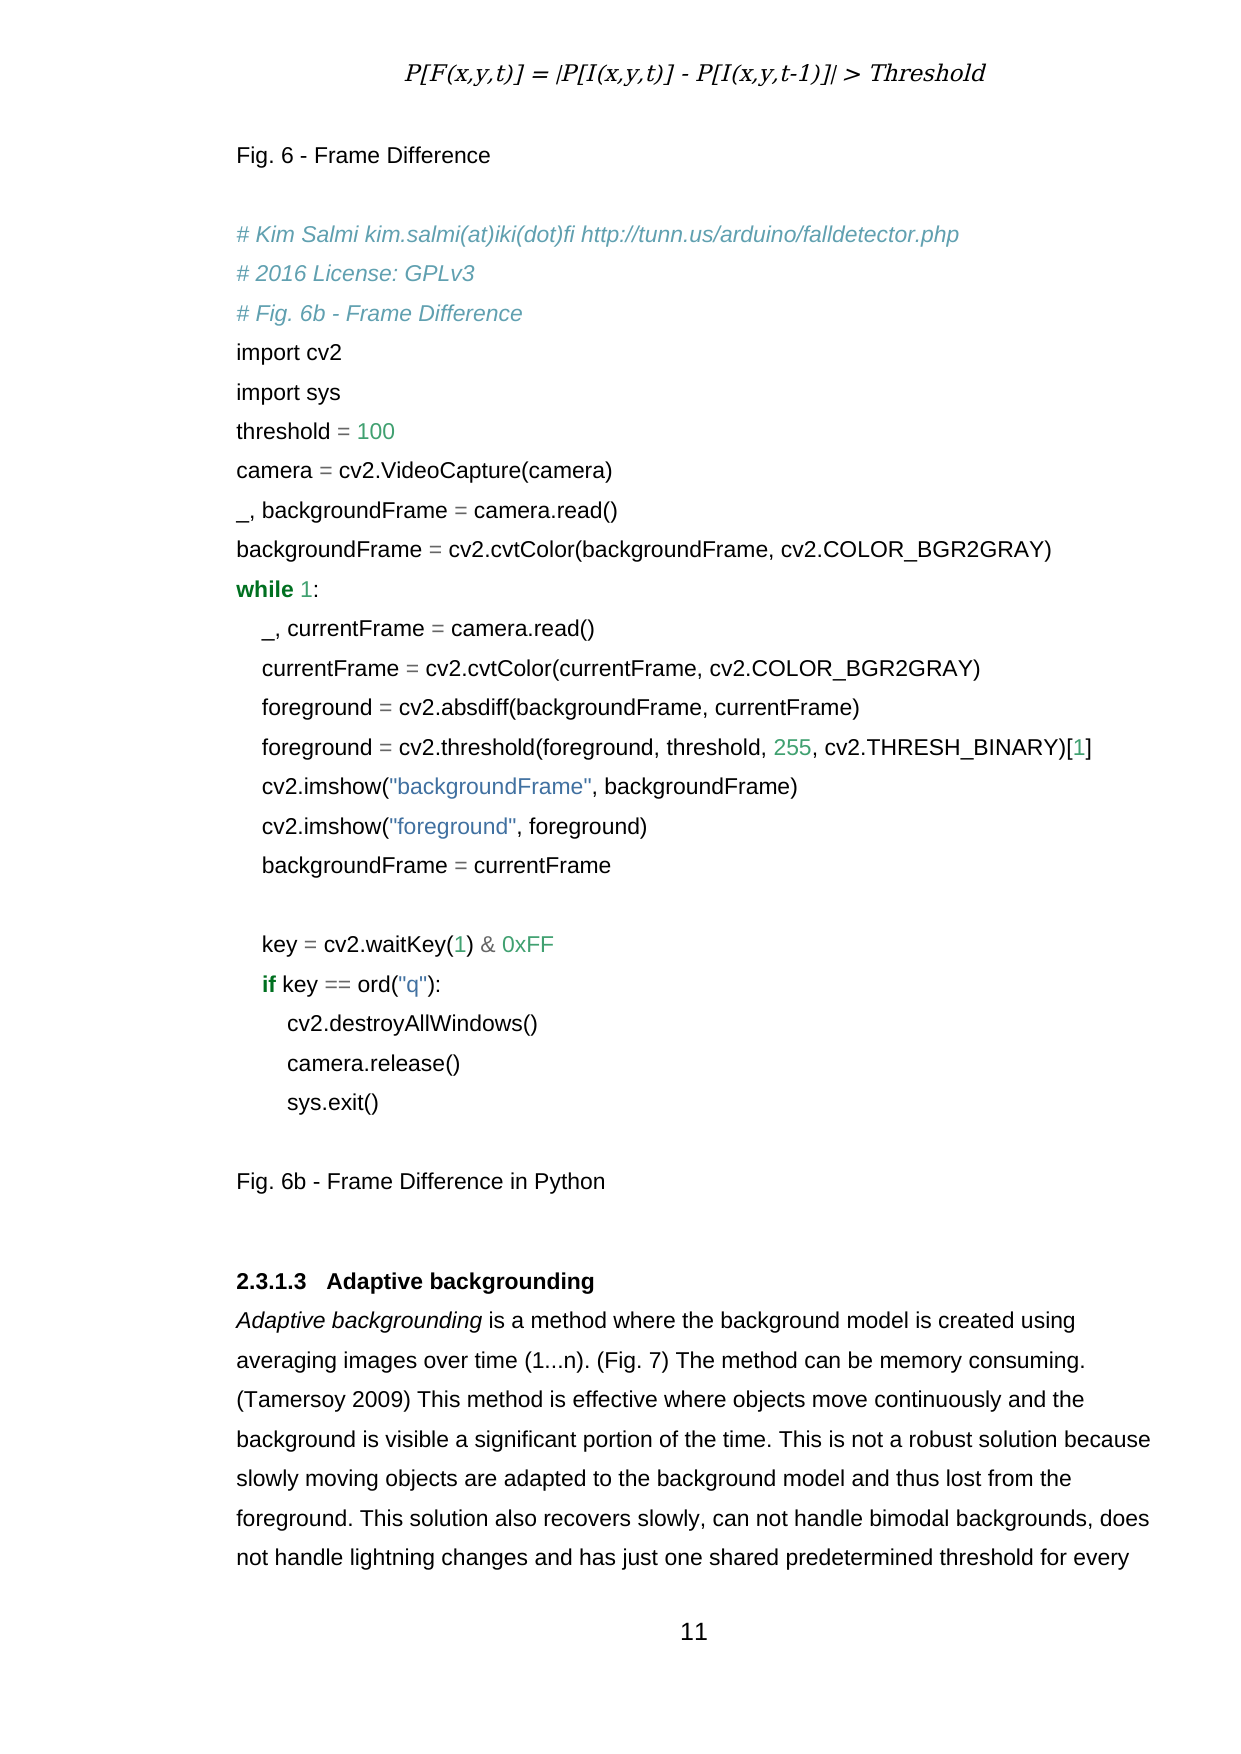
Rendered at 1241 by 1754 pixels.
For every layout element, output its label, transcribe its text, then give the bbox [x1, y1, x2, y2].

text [236, 1307, 1152, 1571]
text P[F(x,y,t)] = |P[I(x,y,t)] - P[I(x,y,t-1)]| > Threshold [236, 59, 1152, 87]
text Fig. 6 - Frame Difference [236, 142, 1152, 168]
subtitle Adaptive backgrounding [236, 1268, 1152, 1294]
text Fig. 6b - Frame Difference in Python [236, 1168, 1152, 1194]
text # Kim Salmi kim.salmi(at)iki(dot)fi http://tunn.us/arduino/falldetector.php # 2016 License: GPLv3 # Fig. 6b - Frame Difference import cv2 import sys threshold = 100 camera = cv2.VideoCapture(camera) _, backgroundFrame = camera.read() backgroundFrame = cv2.cvtColor(backgroundFrame, cv2.COLOR_BGR2GRAY) while 1: _, currentFrame = camera.read() currentFrame = cv2.cvtColor(currentFrame, cv2.COLOR_BGR2GRAY) foreground = cv2.absdiff(backgroundFrame, currentFrame) foreground = cv2.threshold(foreground, threshold, 255, cv2.THRESH_BINARY)[1] cv2.imshow("backgroundFrame", backgroundFrame) cv2.imshow("foreground", foreground) backgroundFrame = currentFrame key = cv2.waitKey(1) & 0xFF if key == ord("q"): cv2.destroyAllWindows() camera.release() sys.exit() [236, 221, 1152, 1115]
